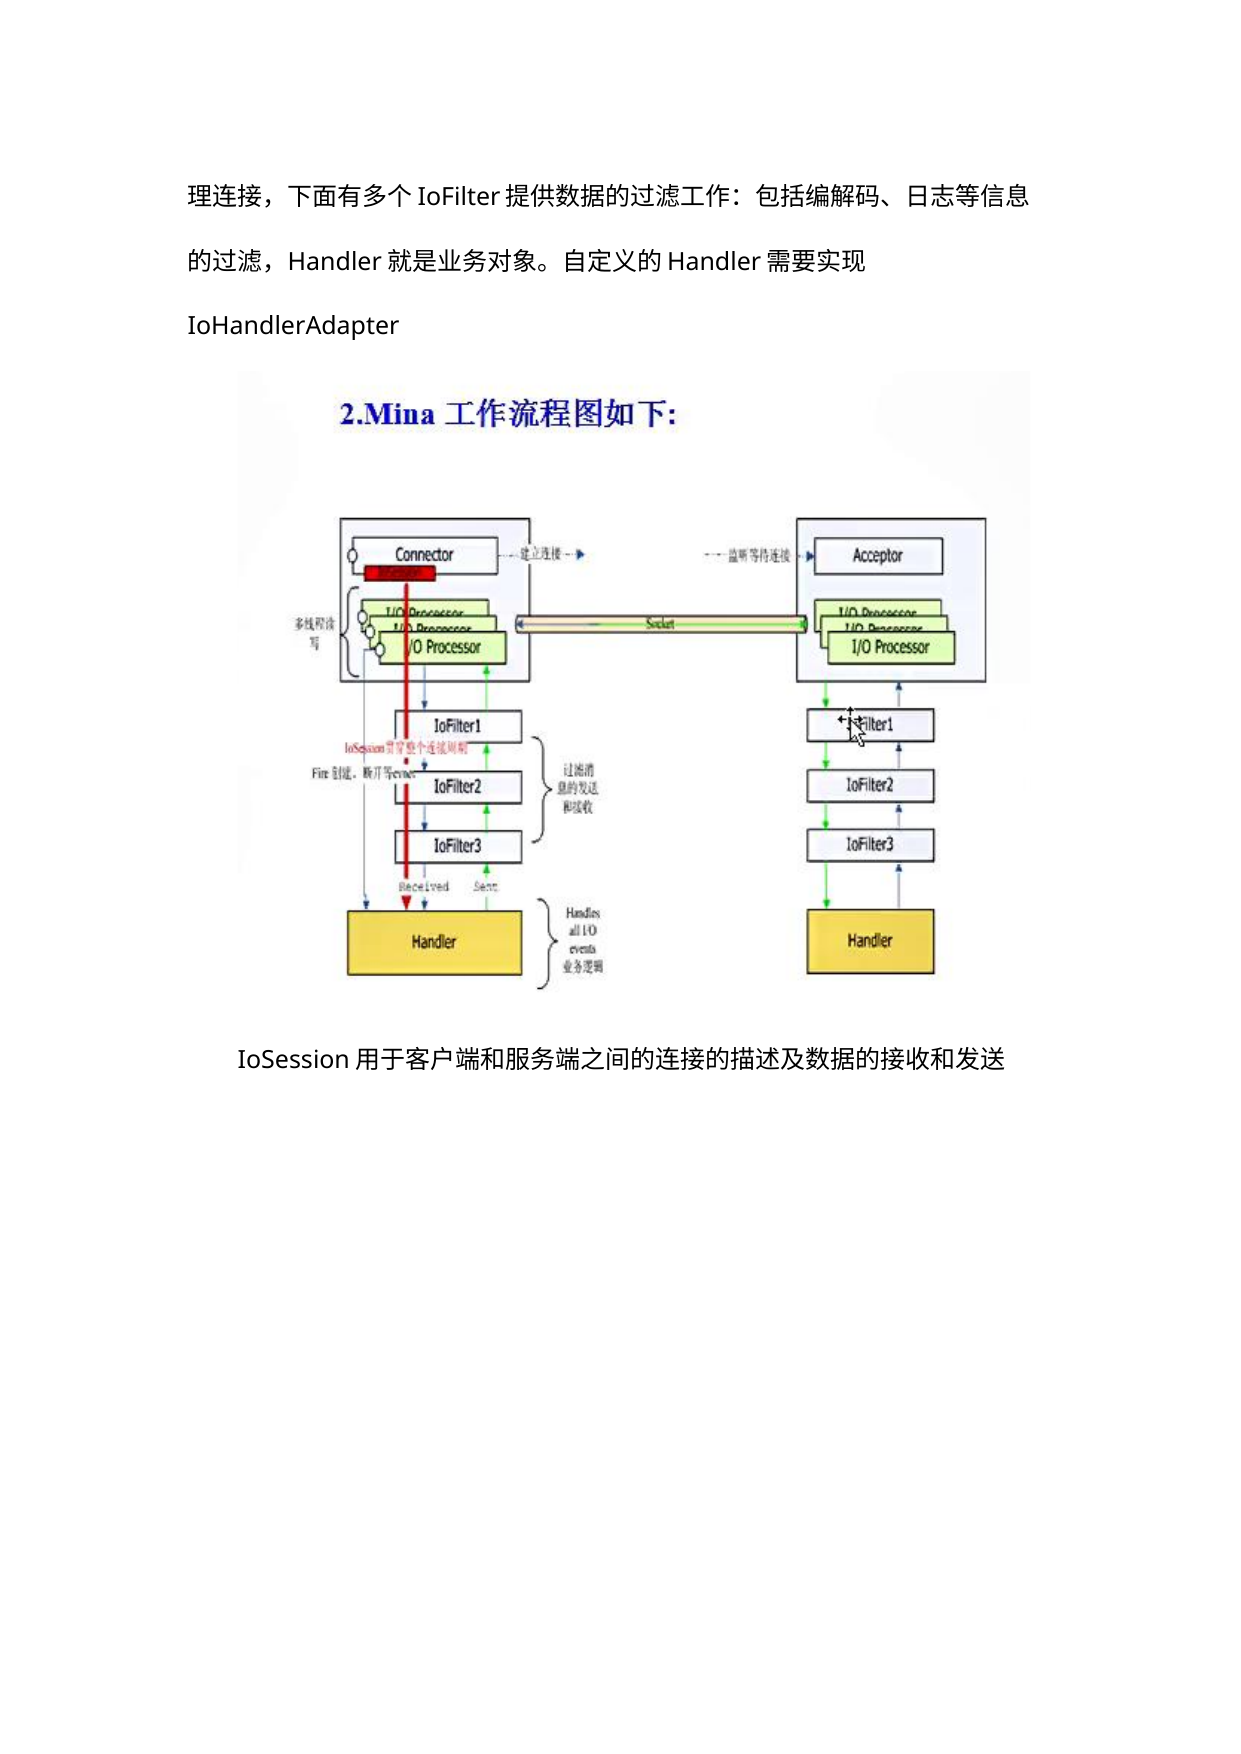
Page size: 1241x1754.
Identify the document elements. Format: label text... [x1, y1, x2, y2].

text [187, 162, 1053, 357]
list IoSession用于客户端和服务端之间的连接的描述及数据的接收和发送 [187, 1039, 1053, 1076]
picture [237, 371, 1030, 1026]
